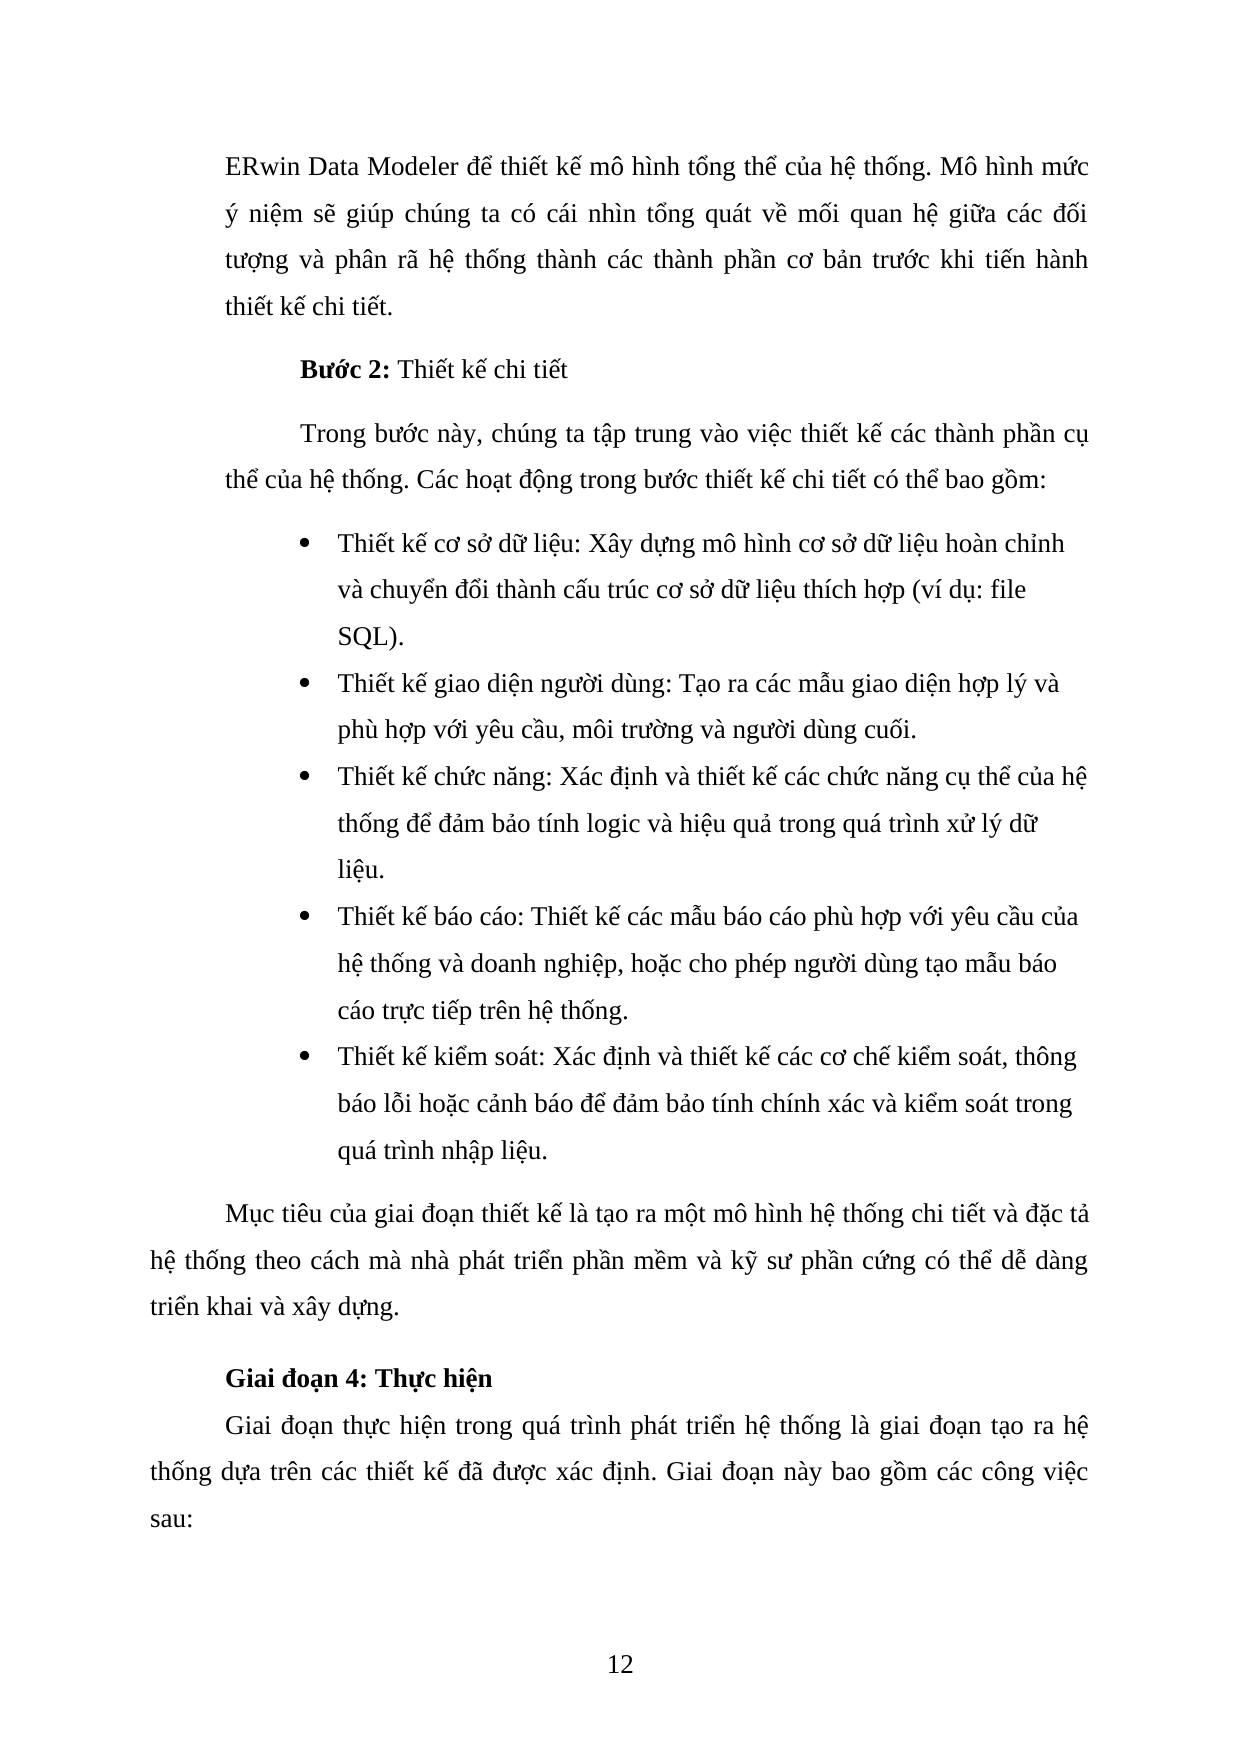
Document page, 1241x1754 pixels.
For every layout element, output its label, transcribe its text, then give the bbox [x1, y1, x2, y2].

text Giai đoạn thực hiện trong quá trình phát triển hệ thống là giai đoạn tạo ra hệ thống dựa trên các thiết kế đã được xác định. Giai đoạn này bao gồm các công việc sau: [150, 1409, 1090, 1533]
text Mục tiêu của giai đoạn thiết kế là tạo ra một mô hình hệ thống chi tiết và đặc tả hệ thống theo cách mà nhà phát triển phần mềm và kỹ sư phần cứng có thể dễ dàng triển khai và xây dựng. [150, 1197, 1090, 1322]
list Thiết kế giao diện người dùng: Tạo ra các mẫu giao diện hợp lý và phù hợp với yêu cầu, môi trường và người dùng cuối. [300, 667, 1090, 745]
list Thiết kế chức năng: Xác định và thiết kế các chức năng cụ thể của hệ thống để đảm bảo tính logic và hiệu quả trong quá trình xử lý dữ liệu. [300, 760, 1090, 885]
text Giai đoạn 4: Thực hiện [150, 1362, 1090, 1393]
list Thiết kế kiểm soát: Xác định và thiết kế các cơ chế kiểm soát, thông báo lỗi hoặc cảnh báo để đảm bảo tính chính xác và kiểm soát trong quá trình nhập liệu. [300, 1040, 1090, 1165]
list Thiết kế cơ sở dữ liệu: Xây dựng mô hình cơ sở dữ liệu hoàn chỉnh và chuyển đổi thành cấu trúc cơ sở dữ liệu thích hợp (ví dụ: file SQL). [300, 527, 1090, 651]
text Bước 2: Thiết kế chi tiết [225, 353, 1090, 384]
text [225, 150, 1090, 321]
list Thiết kế báo cáo: Thiết kế các mẫu báo cáo phù hợp với yêu cầu của hệ thống và doanh nghiệp, hoặc cho phép người dùng tạo mẫu báo cáo trực tiếp trên hệ thống. [300, 900, 1090, 1025]
text Trong bước này, chúng ta tập trung vào việc thiết kế các thành phần cụ thể của hệ thống. Các hoạt động trong bước thiết kế chi tiết có thể bao gồm: [225, 417, 1090, 494]
